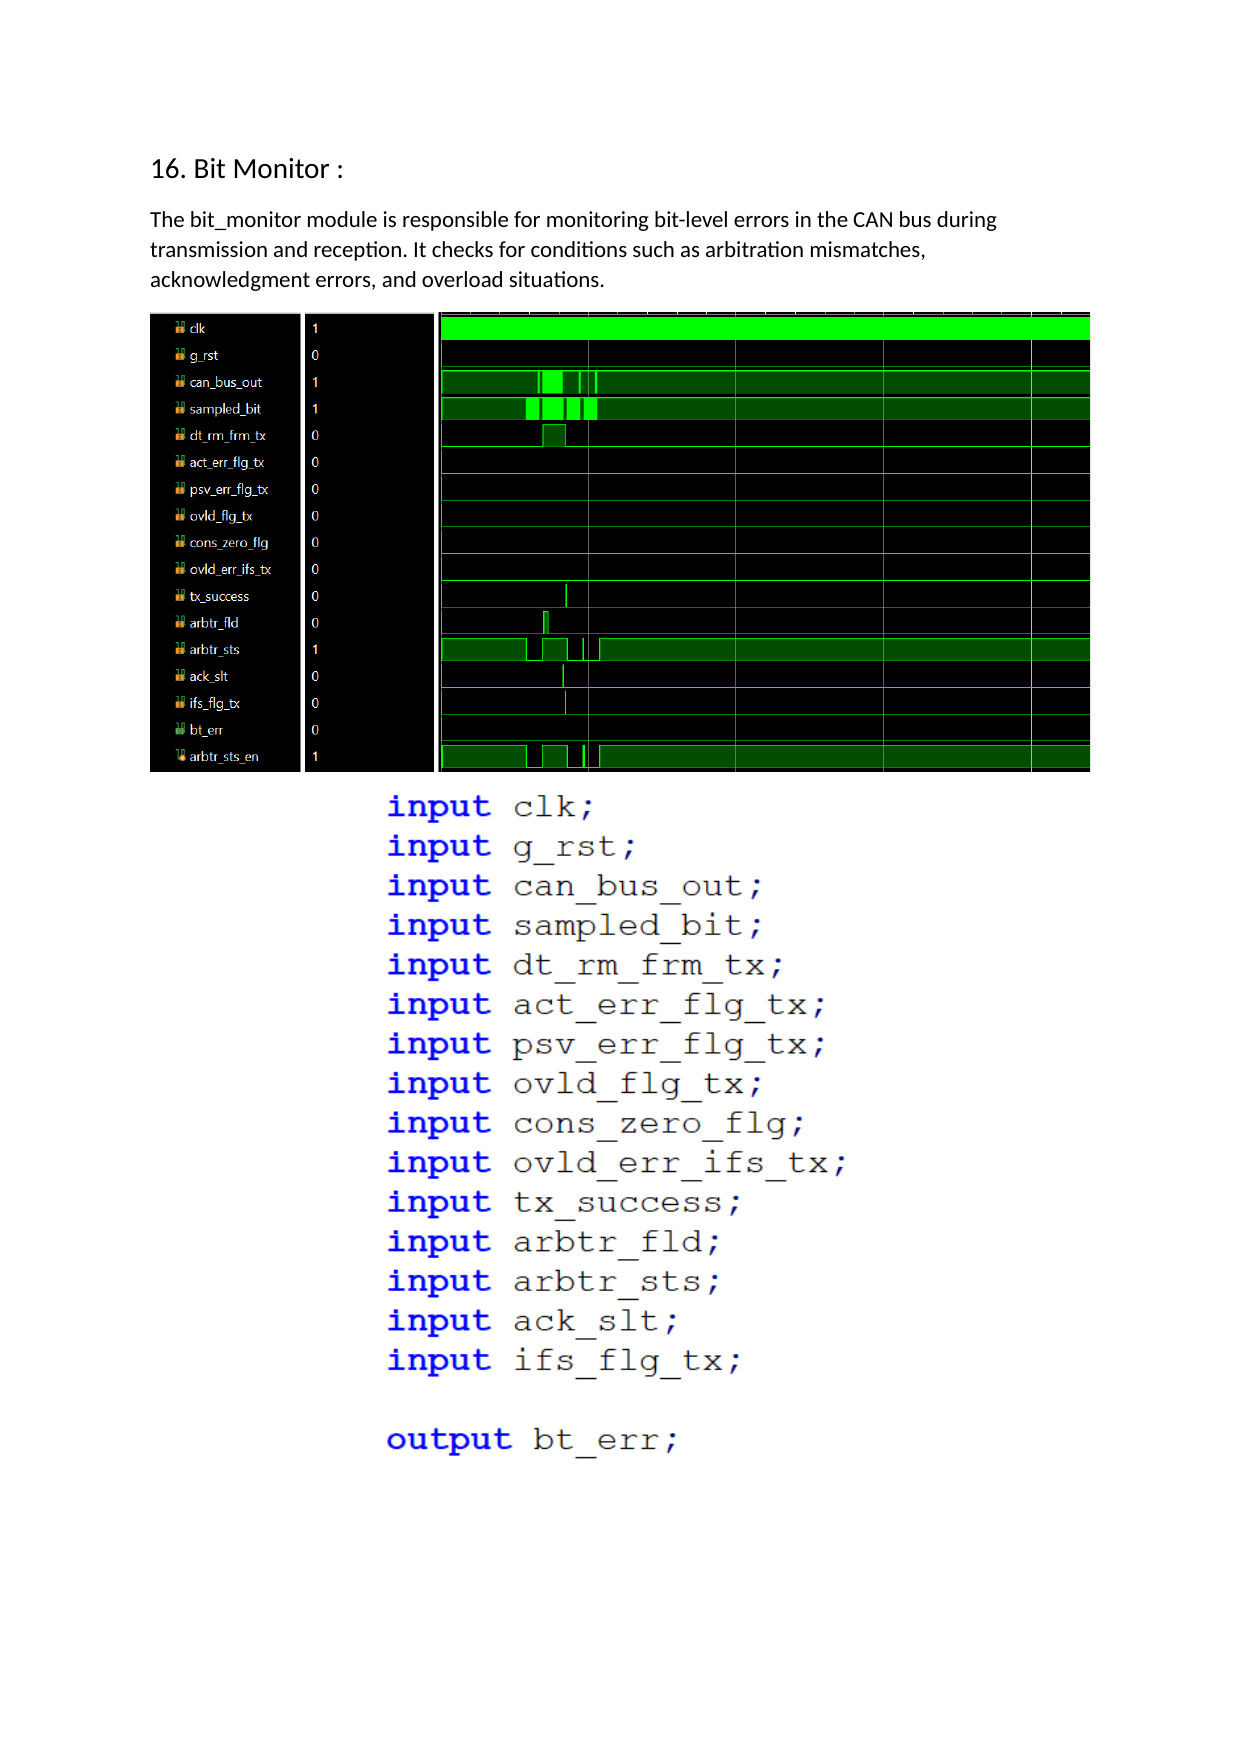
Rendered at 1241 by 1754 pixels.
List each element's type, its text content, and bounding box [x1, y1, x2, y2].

picture [150, 312, 1091, 772]
picture [386, 790, 854, 1469]
text The bit_monitor module is responsible for monitoring bit-level errors in the CAN bus during transmission and reception. It checks for conditions such as arbitration mismatches, acknowledgment errors, and overload situations. [150, 205, 1090, 293]
text 16. Bit Monitor : [150, 150, 1090, 186]
